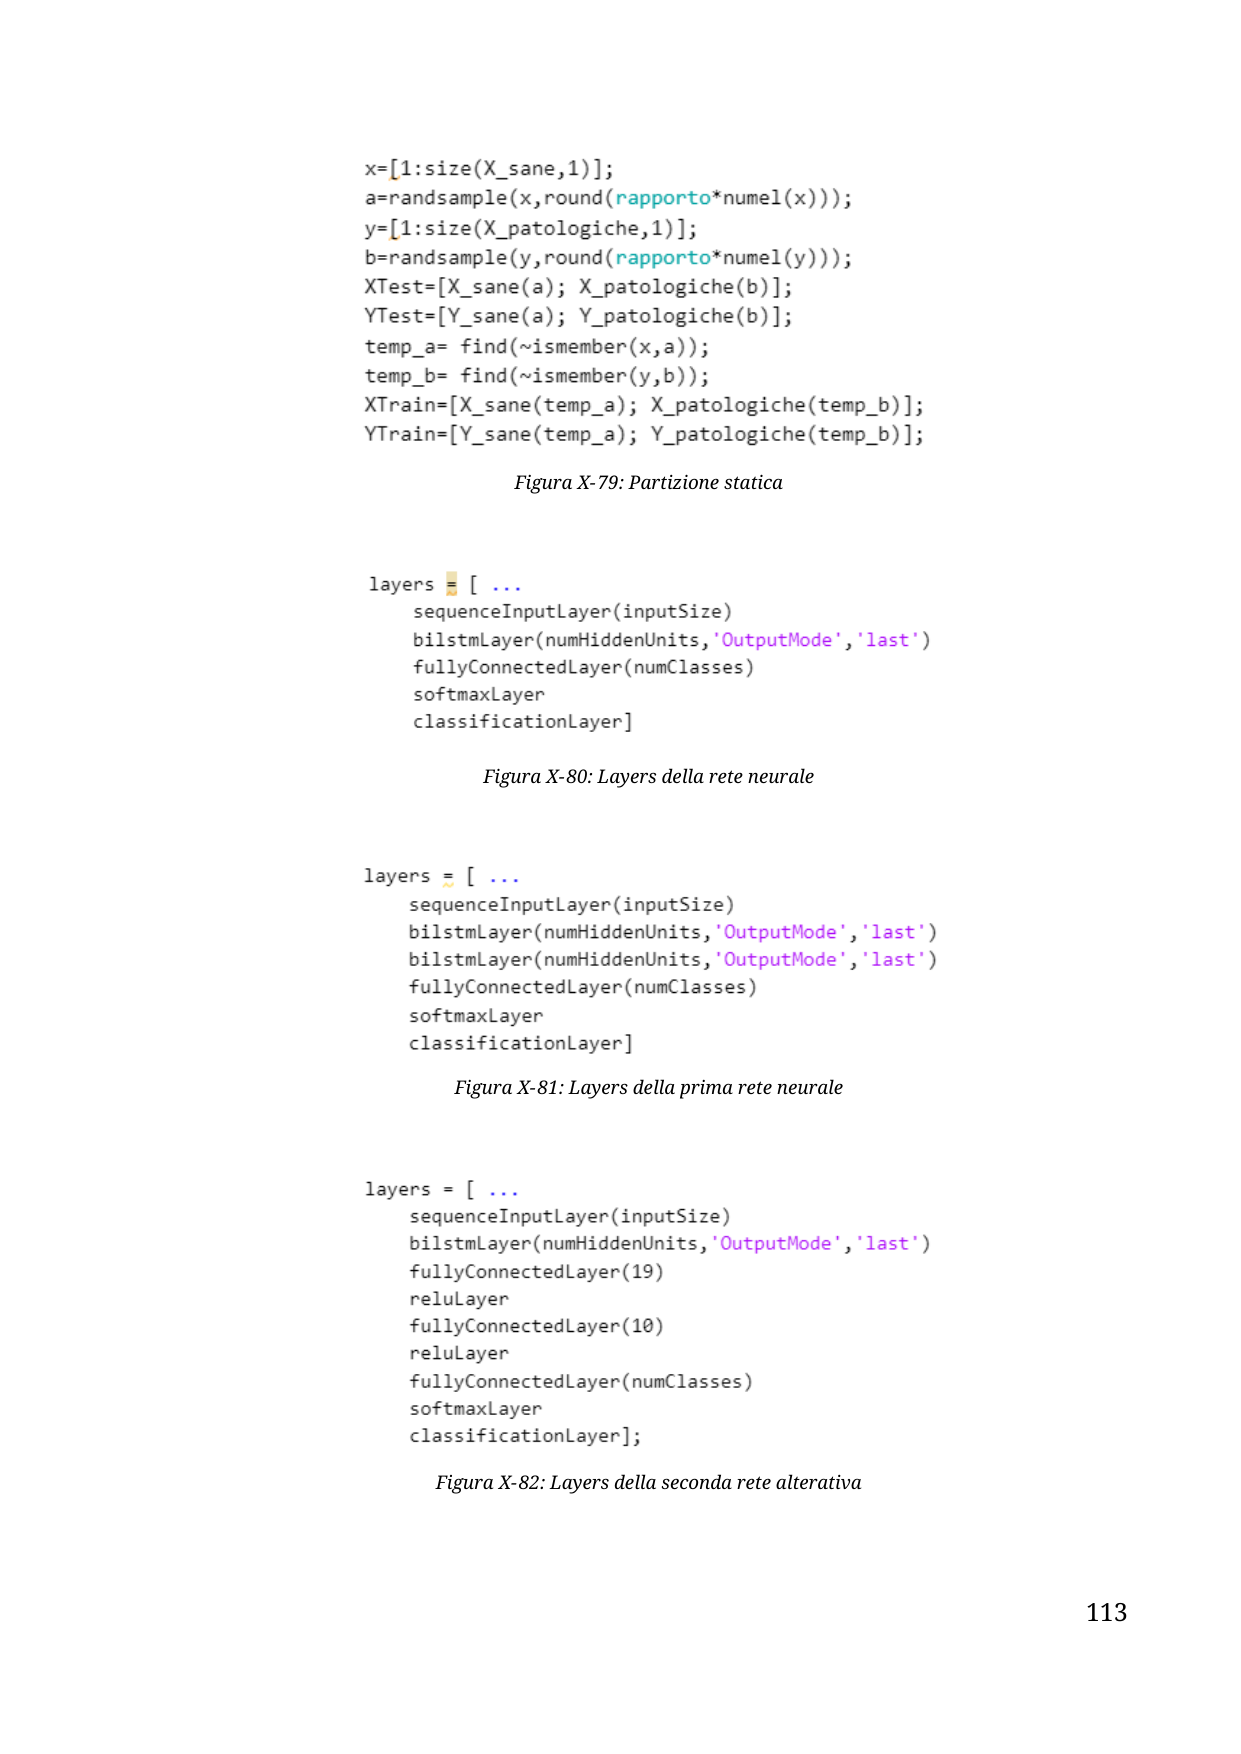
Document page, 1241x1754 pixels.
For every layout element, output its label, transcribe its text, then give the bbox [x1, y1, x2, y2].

picture [354, 558, 945, 751]
picture [354, 1163, 945, 1457]
picture [354, 150, 945, 457]
picture [354, 852, 945, 1062]
